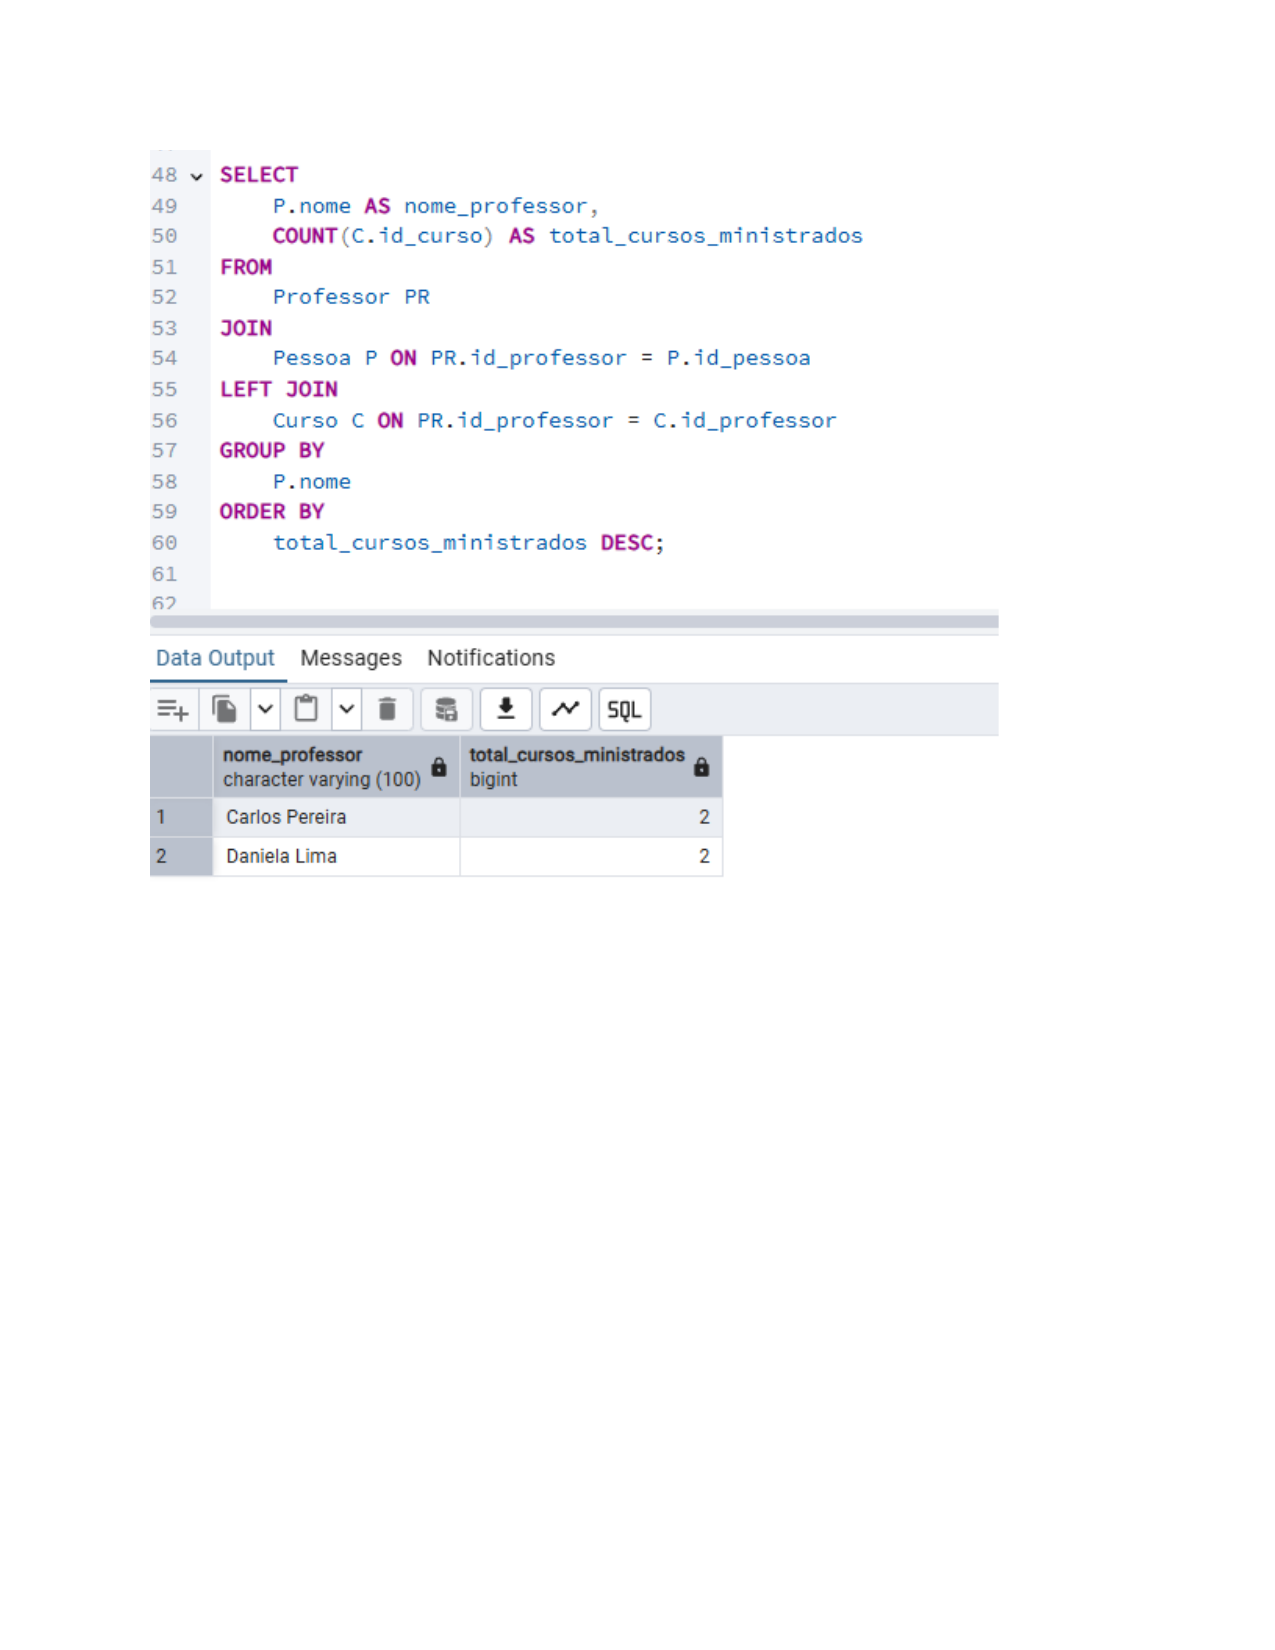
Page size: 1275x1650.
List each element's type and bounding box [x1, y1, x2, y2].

picture [150, 150, 999, 932]
